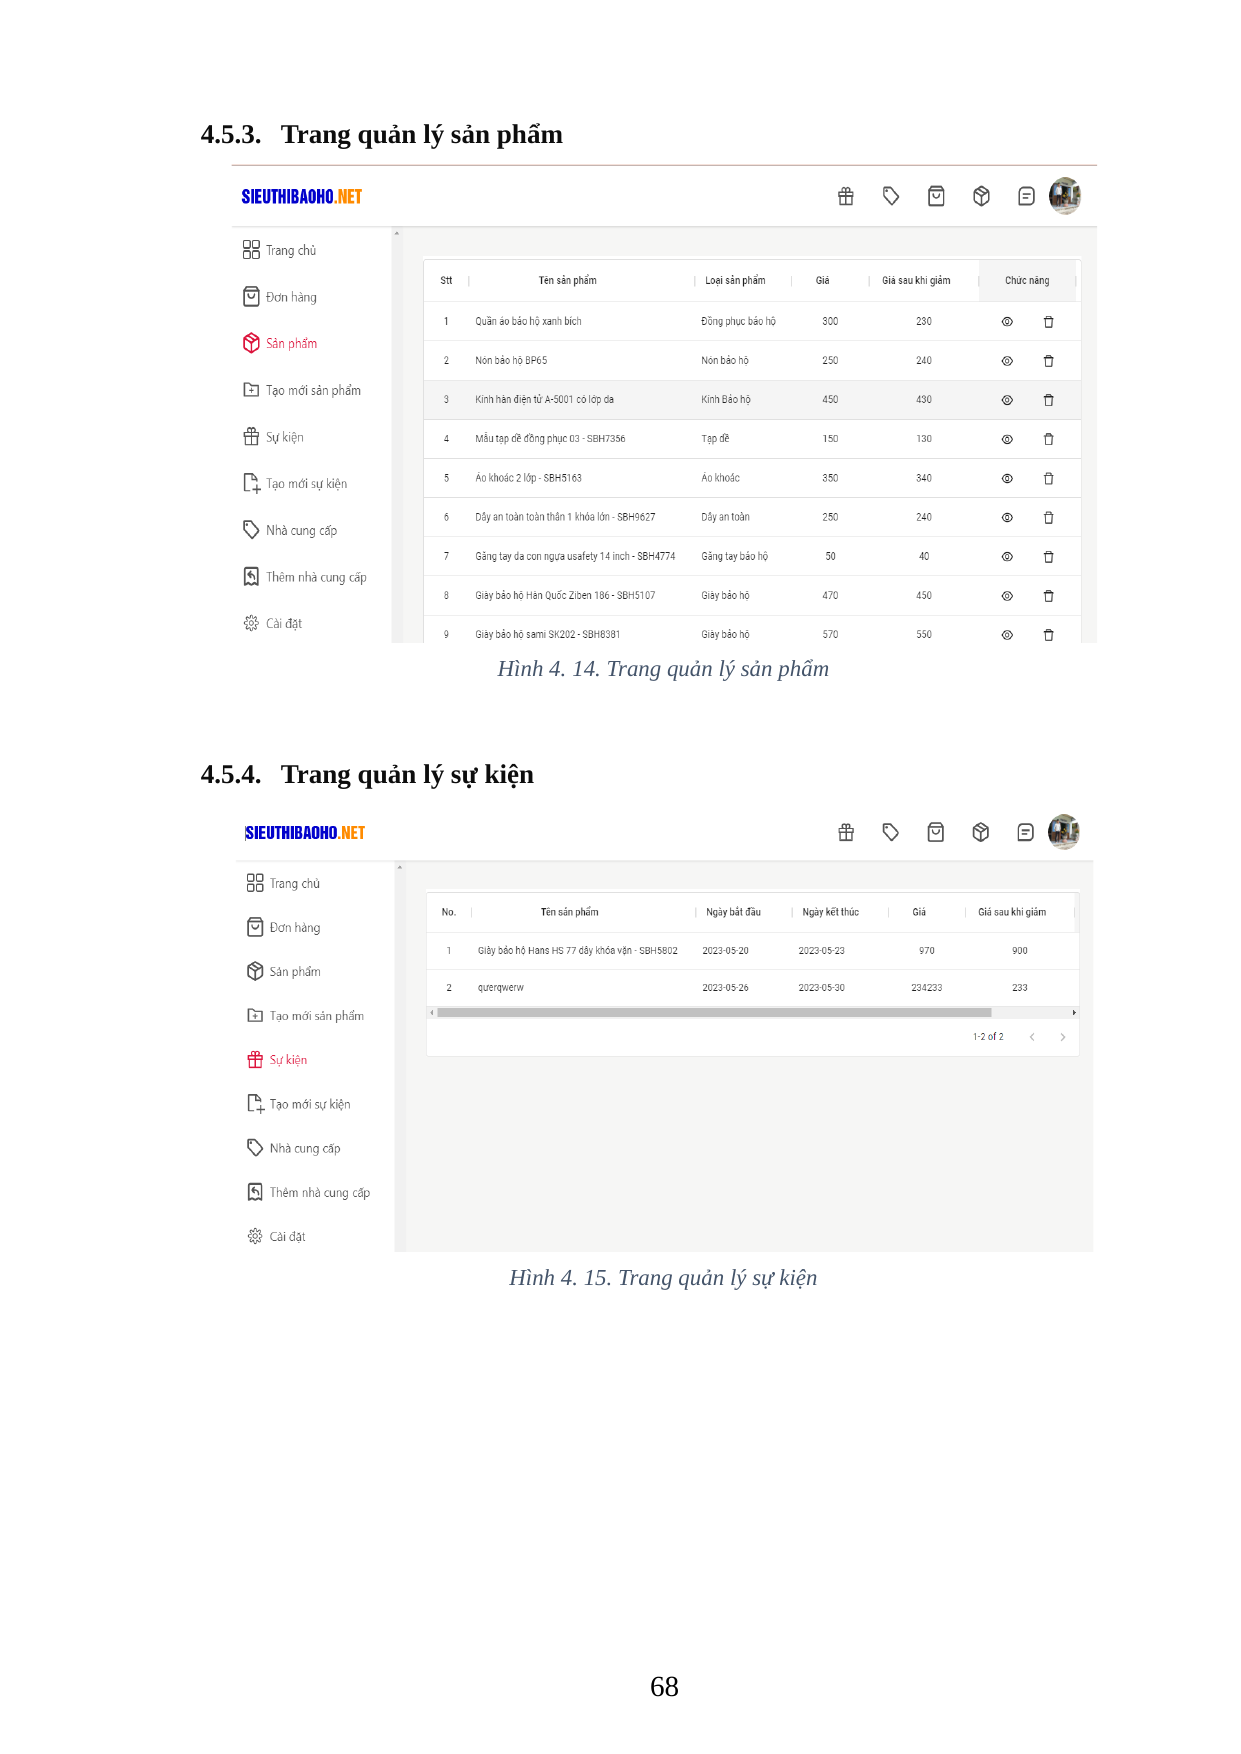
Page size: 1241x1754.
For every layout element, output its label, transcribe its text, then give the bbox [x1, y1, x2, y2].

picture [231, 164, 1098, 643]
picture [235, 804, 1094, 1252]
text Trang quản lý sản phẩm [201, 118, 1152, 149]
text Hình 4. 14. Trang quản lý sản phẩm [177, 655, 1152, 682]
text Hình 4. 15. Trang quản lý sự kiện [177, 1264, 1152, 1290]
text Trang quản lý sự kiện [201, 758, 1152, 789]
